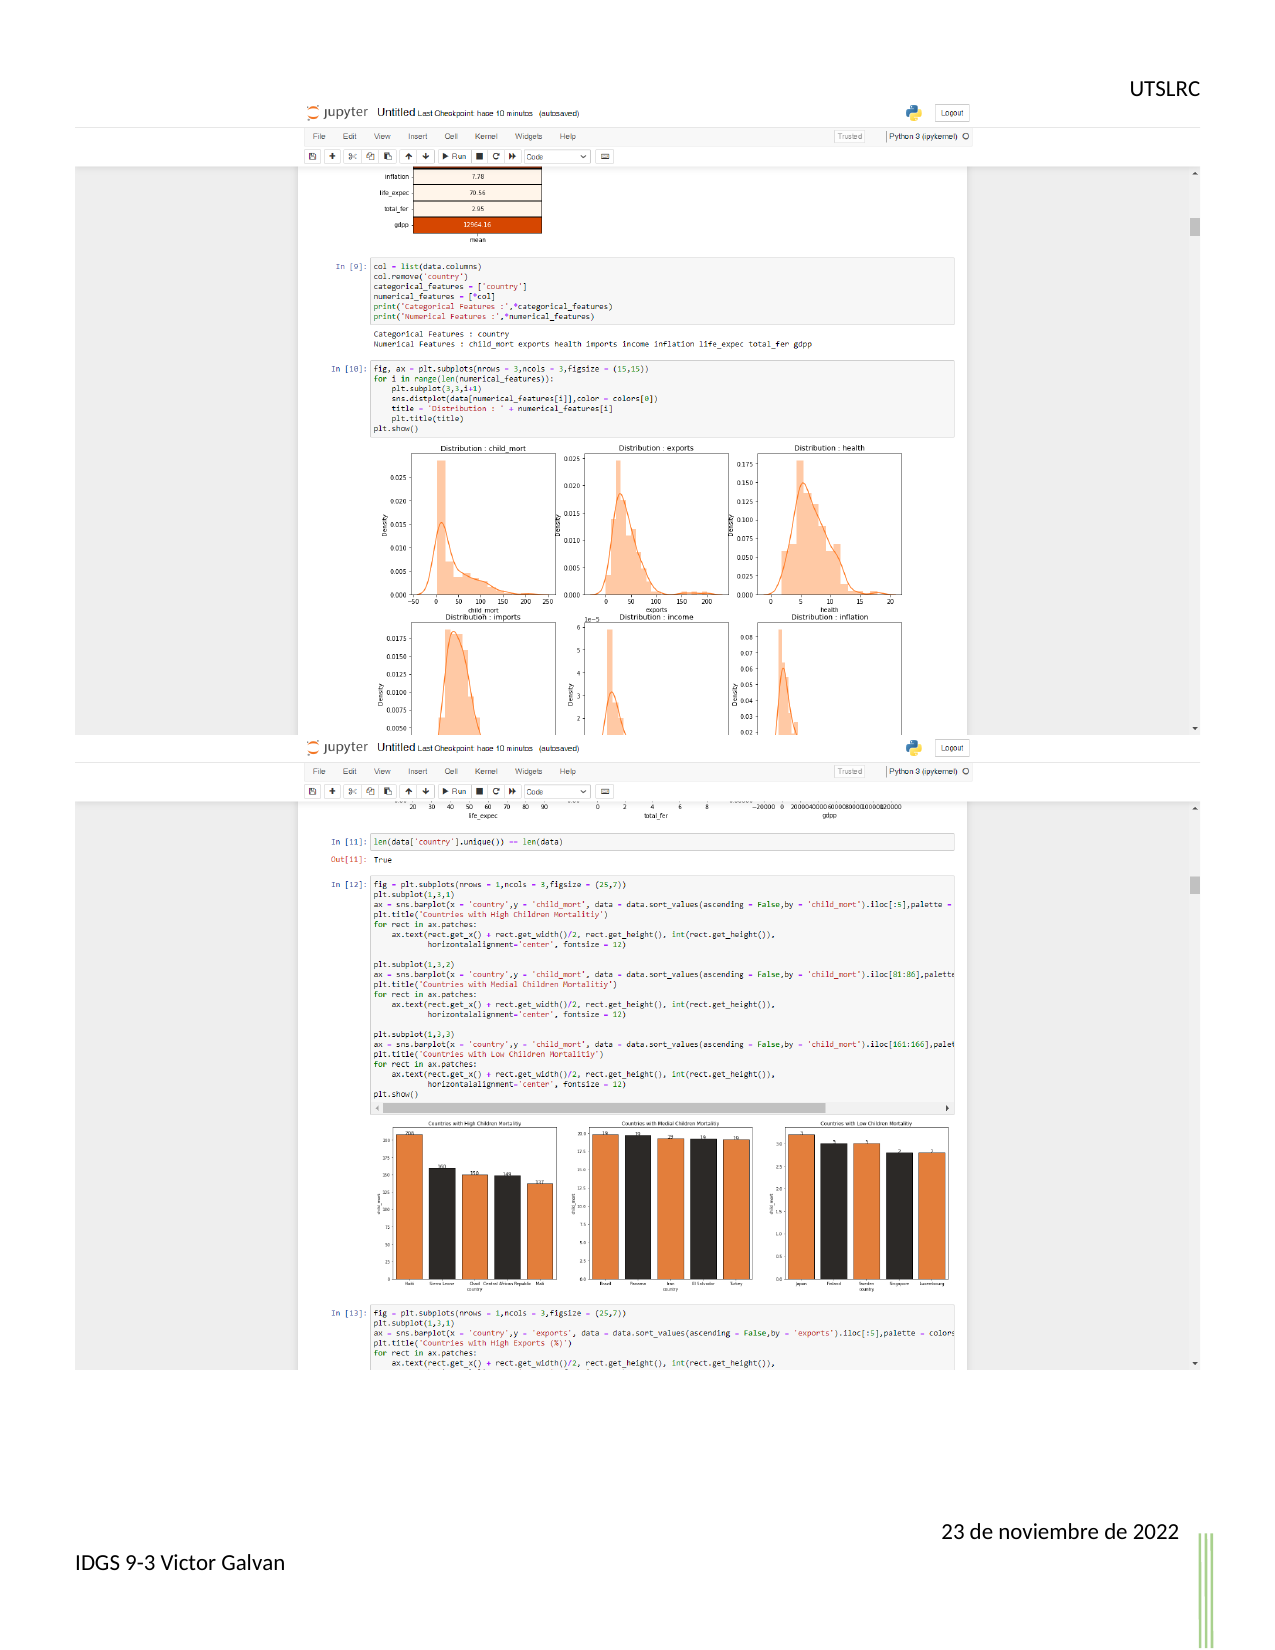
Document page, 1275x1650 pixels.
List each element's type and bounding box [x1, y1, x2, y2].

picture [75, 736, 1200, 1370]
picture [75, 101, 1200, 735]
